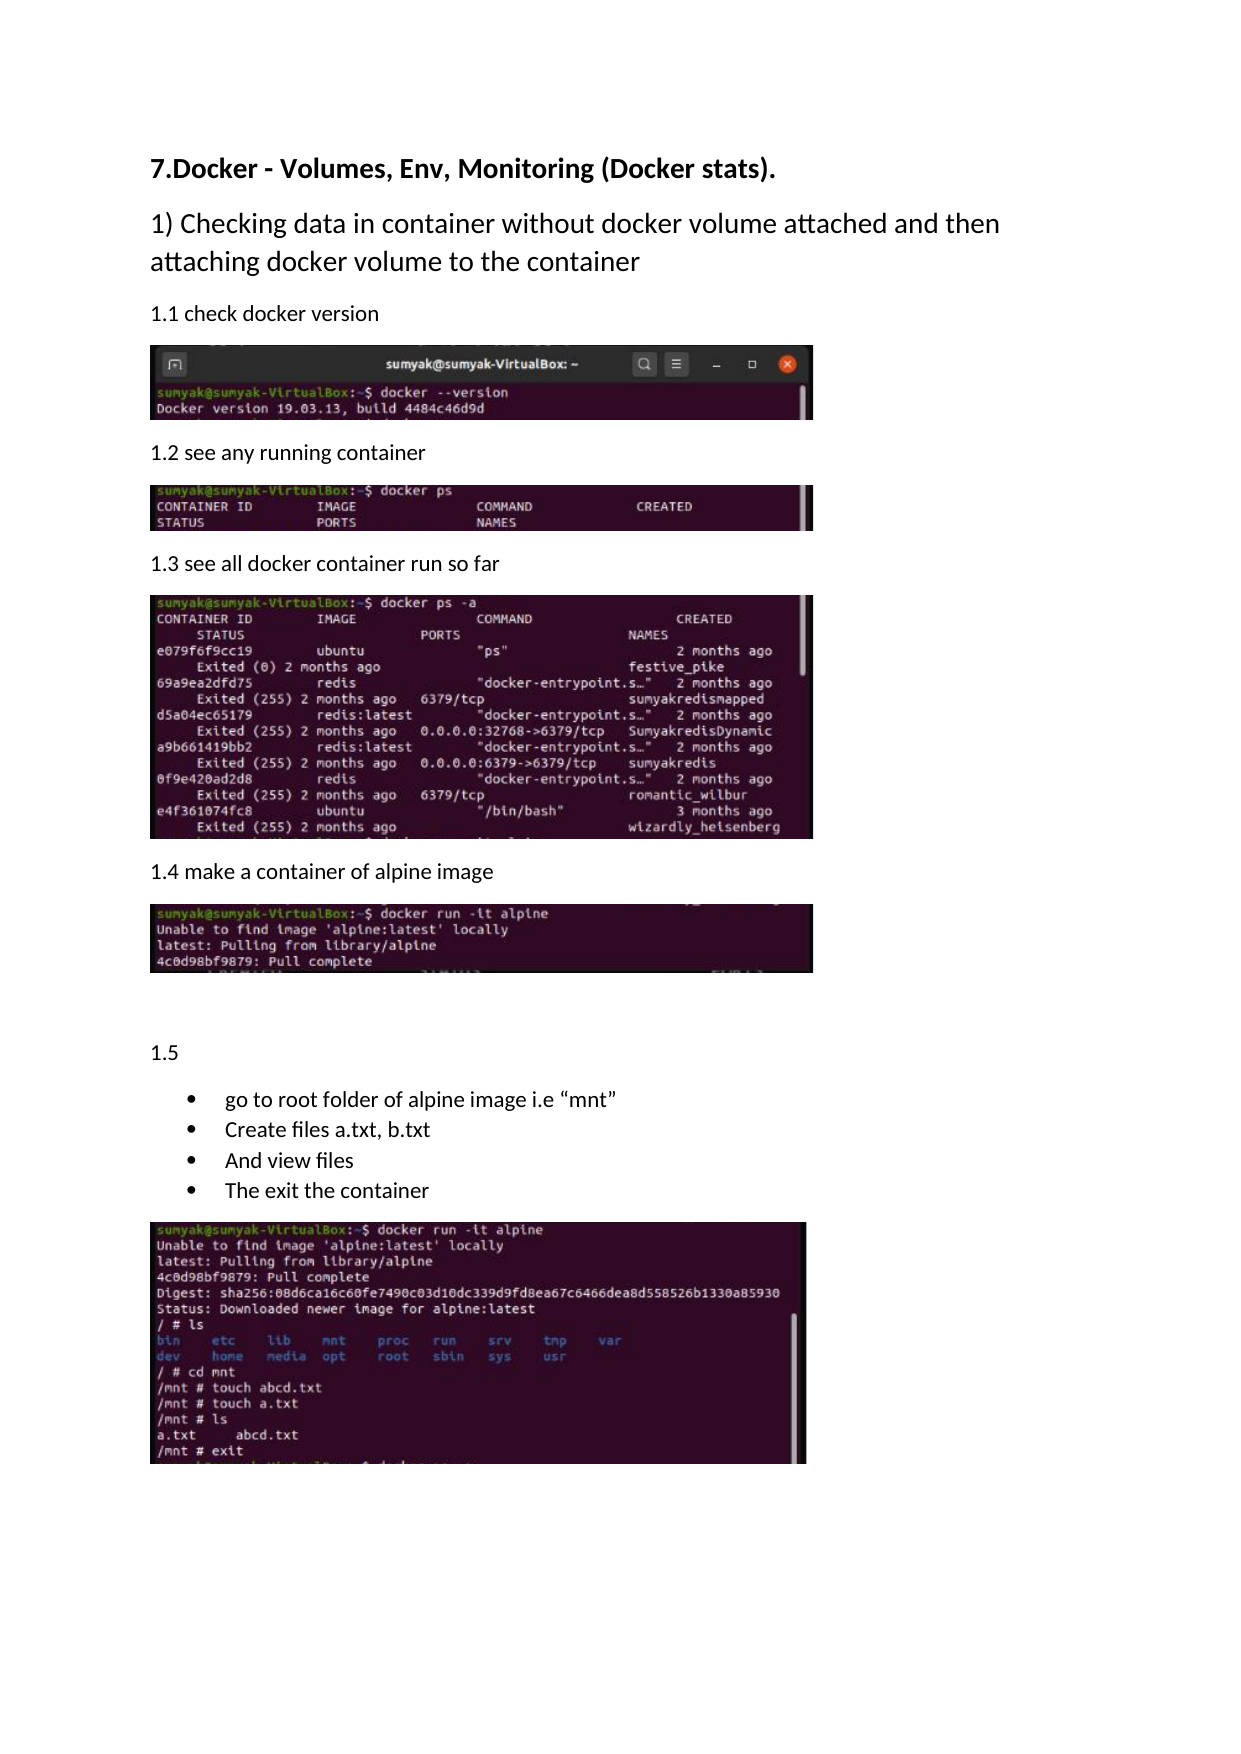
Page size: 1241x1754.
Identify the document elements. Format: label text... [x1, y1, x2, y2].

picture [150, 595, 814, 839]
text 1) Checking data in container without docker volume attached and then attaching docker volume to the container [150, 205, 1090, 279]
list And view files [187, 1146, 1090, 1174]
picture [150, 485, 814, 531]
text 1.5 [150, 1038, 1090, 1067]
picture [150, 1222, 807, 1464]
picture [150, 904, 814, 973]
text 1.1 check docker version [150, 299, 1090, 327]
text 1.3 see all docker container run so far [150, 549, 1090, 577]
text 7.Docker - Volumes, Env, Monitoring (Docker stats). [150, 150, 1090, 186]
list go to root folder of alpine image i.e “mnt” [187, 1085, 1090, 1113]
text 1.2 see any running container [150, 438, 1090, 466]
list The exit the container [187, 1176, 1090, 1204]
list Create files a.txt, b.txt [187, 1116, 1090, 1144]
picture [150, 345, 814, 420]
text 1.4 make a container of alpine image [150, 857, 1090, 885]
